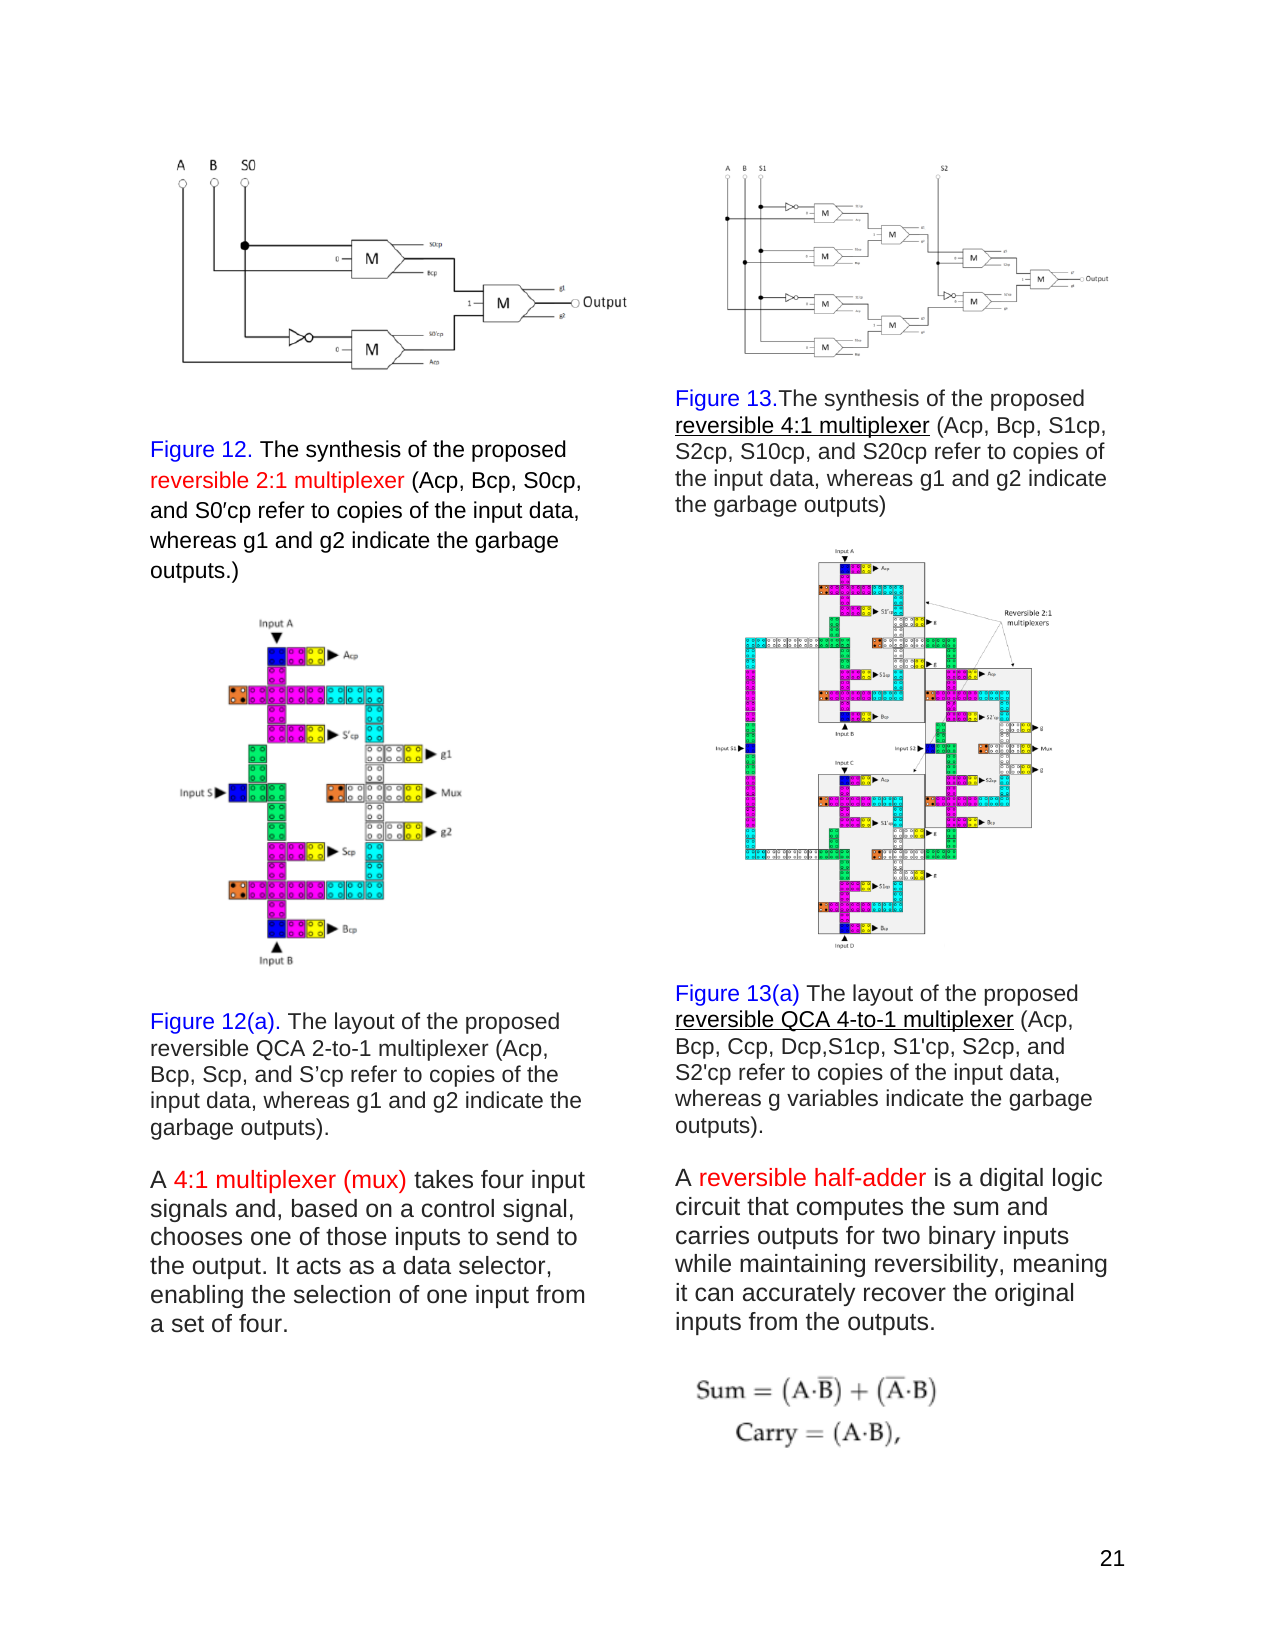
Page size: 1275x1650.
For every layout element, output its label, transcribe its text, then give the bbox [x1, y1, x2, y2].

text Figure 12. The synthesis of the proposed reversible 2:1 multiplexer (Acp, Bcp, S0cp, and S0′cp refer to copies of the input data, whereas g1 and g2 indicate the garbage outputs.) [150, 436, 600, 583]
text Figure 13.The synthesis of the proposed reversible 4:1 multiplexer (Acp, Bcp, S1cp, S2cp, S10cp, and S20cp refer to copies of the input data, whereas g1 and g2 indicate the garbage outputs) [675, 385, 1125, 517]
picture [150, 587, 475, 980]
text Figure 12(a). The layout of the proposed reversible QCA 2-to-1 multiplexer (Acp, Bcp, Scp, and S’cp refer to copies of the input data, whereas g1 and g2 indicate the garbage outputs). [150, 1008, 600, 1140]
picture [675, 1360, 970, 1464]
text A 4:1 multiplexer (mux) takes four input signals and, based on a control signal, chooses one of those inputs to send to the output. It acts as a data selector, enabling the selection of one input from a set of four. [150, 1165, 600, 1337]
picture [675, 542, 1081, 955]
text A reversible half-adder is a digital logic circuit that computes the sum and carries outputs for two binary inputs while maintaining reversibility, meaning it can accurately recover the original inputs from the outputs. [675, 1163, 1125, 1336]
text Figure 13(a) The layout of the proposed reversible QCA 4-to-1 multiplexer (Acp, Bcp, Ccp, Dcp,S1cp, S1'cp, S2cp, and S2'cp refer to copies of the input data, whereas g variables indicate the garbage outputs). [675, 980, 1125, 1138]
picture [150, 150, 638, 379]
picture [675, 150, 1125, 361]
